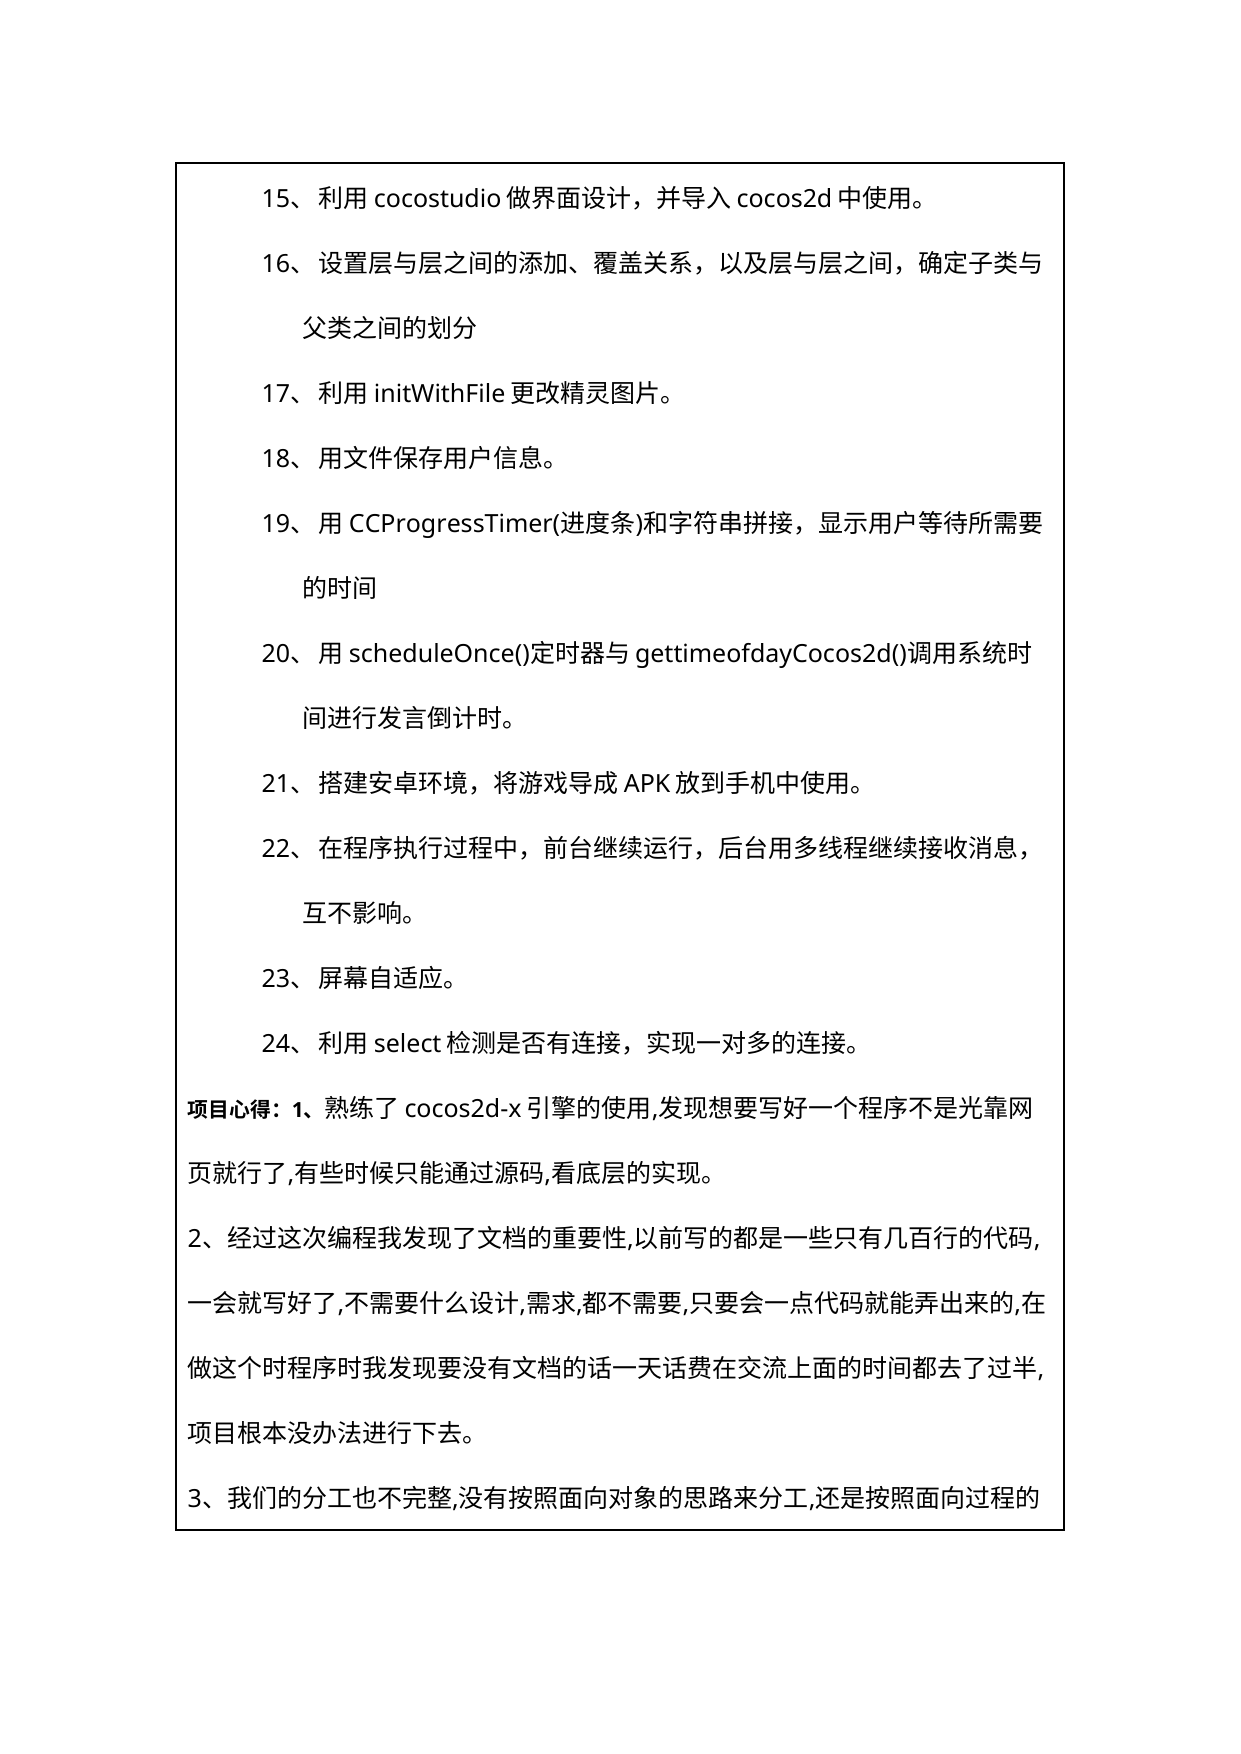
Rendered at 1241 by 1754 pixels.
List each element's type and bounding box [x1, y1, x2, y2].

table_cell [177, 164, 1063, 1529]
